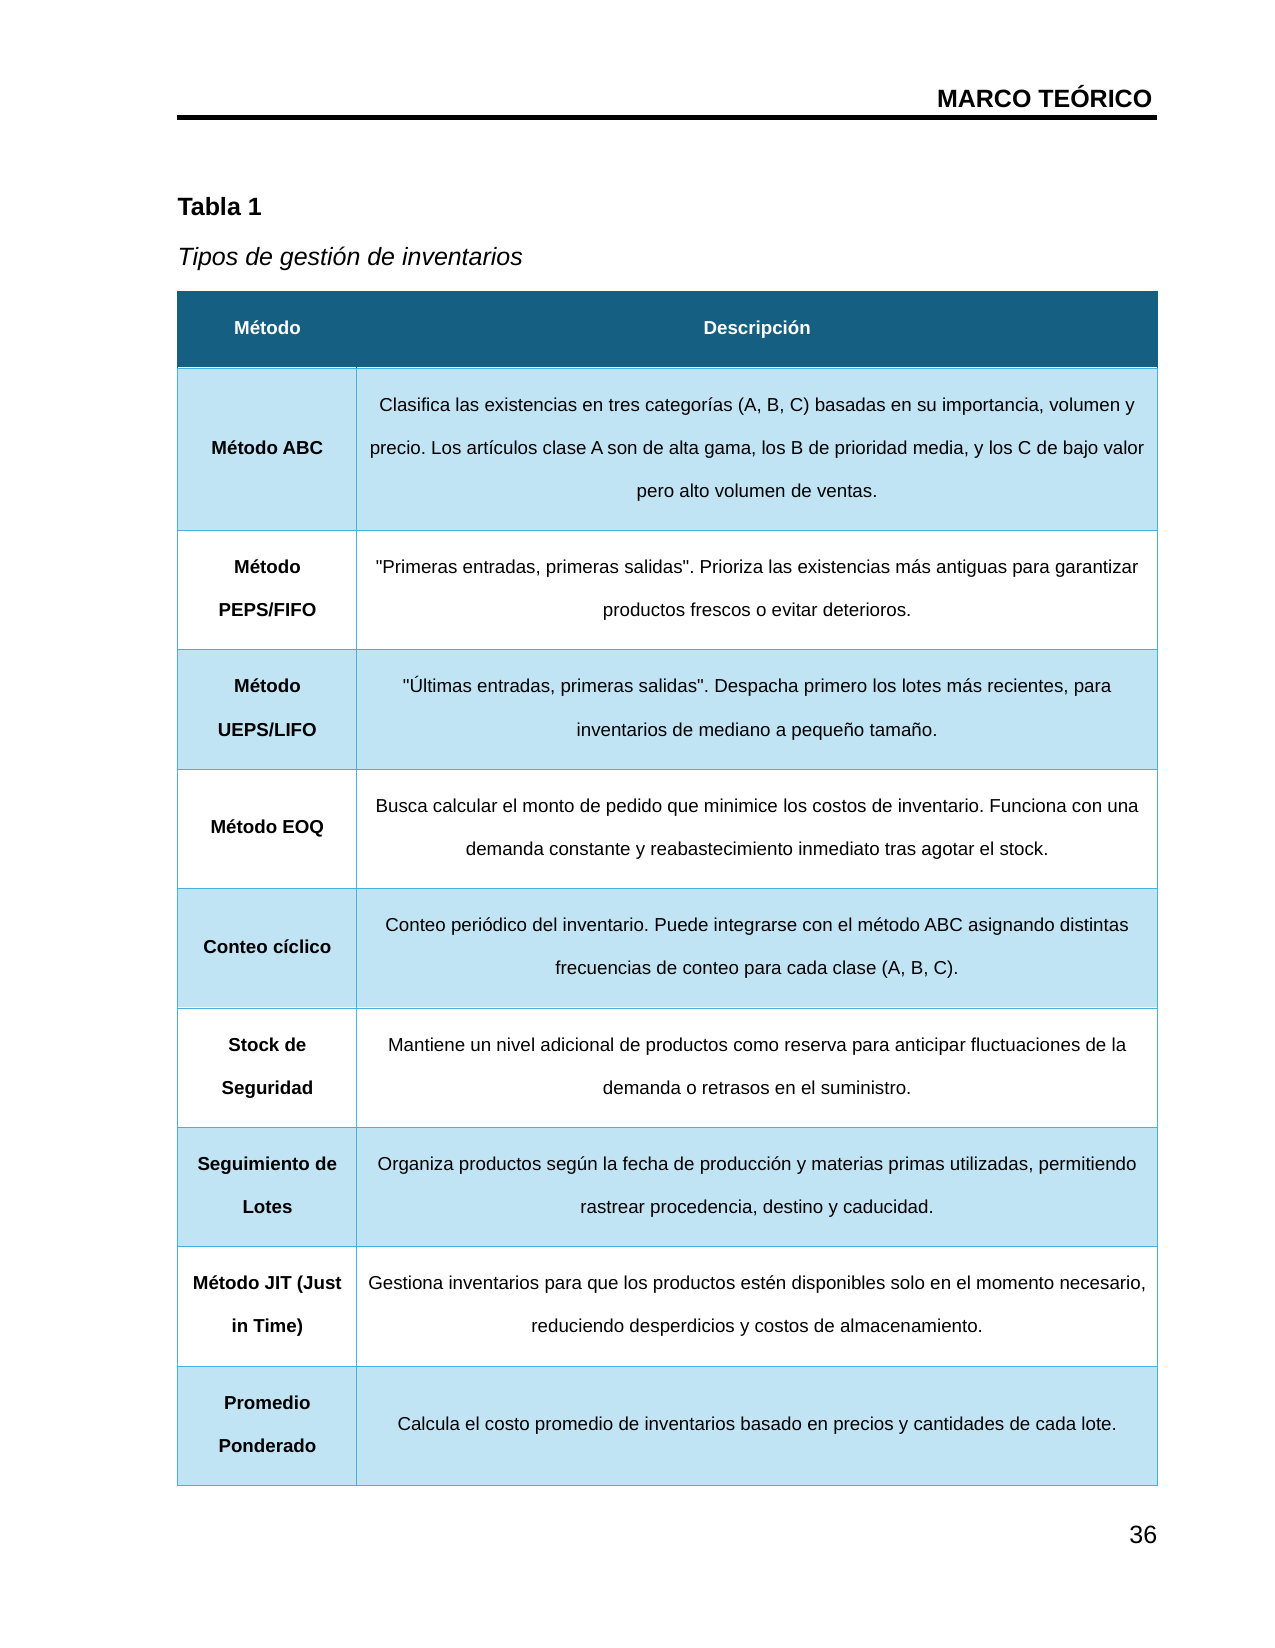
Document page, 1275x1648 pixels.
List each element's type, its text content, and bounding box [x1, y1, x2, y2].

table_cell Mantiene un nivel adicional de productos como reserva para anticipar fluctuaciones de la demanda o retrasos en el suministro. [357, 1009, 1157, 1127]
table_cell Método JIT (Just in Time) [178, 1247, 356, 1366]
table_cell Método EOQ [178, 770, 356, 888]
table_cell "Últimas entradas, primeras salidas". Despacha primero los lotes más recientes, para inventarios de mediano a pequeño tamaño. [357, 650, 1157, 769]
table_header Descripción [357, 292, 1157, 367]
table_cell Método UEPS/LIFO [178, 650, 356, 769]
table_cell Calcula el costo promedio de inventarios basado en precios y cantidades de cada lote. [357, 1367, 1157, 1485]
table_cell Gestiona inventarios para que los productos estén disponibles solo en el momento necesario, reduciendo desperdicios y costos de almacenamiento. [357, 1247, 1157, 1366]
table_cell Seguimiento de Lotes [178, 1128, 356, 1246]
table_header Método [178, 292, 356, 367]
table_cell Método ABC [178, 369, 356, 530]
table_cell "Primeras entradas, primeras salidas". Prioriza las existencias más antiguas para garantizar productos frescos o evitar deterioros. [357, 531, 1157, 649]
table_cell Conteo periódico del inventario. Puede integrarse con el método ABC asignando distintas frecuencias de conteo para cada clase (A, B, C). [357, 889, 1157, 1007]
table_cell Promedio Ponderado [178, 1367, 356, 1485]
table_cell Clasifica las existencias en tres categorías (A, B, C) basadas en su importancia, volumen y precio. Los artículos clase A son de alta gama, los B de prioridad media, y los C de bajo valor pero alto volumen de ventas. [357, 369, 1157, 530]
table_cell Organiza productos según la fecha de producción y materias primas utilizadas, permitiendo rastrear procedencia, destino y caducidad. [357, 1128, 1157, 1246]
text Tipos de gestión de inventarios [177, 242, 1157, 270]
table_cell Conteo cíclico [178, 889, 356, 1007]
table_cell Busca calcular el monto de pedido que minimice los costos de inventario. Funciona con una demanda constante y reabastecimiento inmediato tras agotar el stock. [357, 770, 1157, 888]
table_cell Stock de Seguridad [178, 1009, 356, 1127]
table_cell Método PEPS/FIFO [178, 531, 356, 649]
